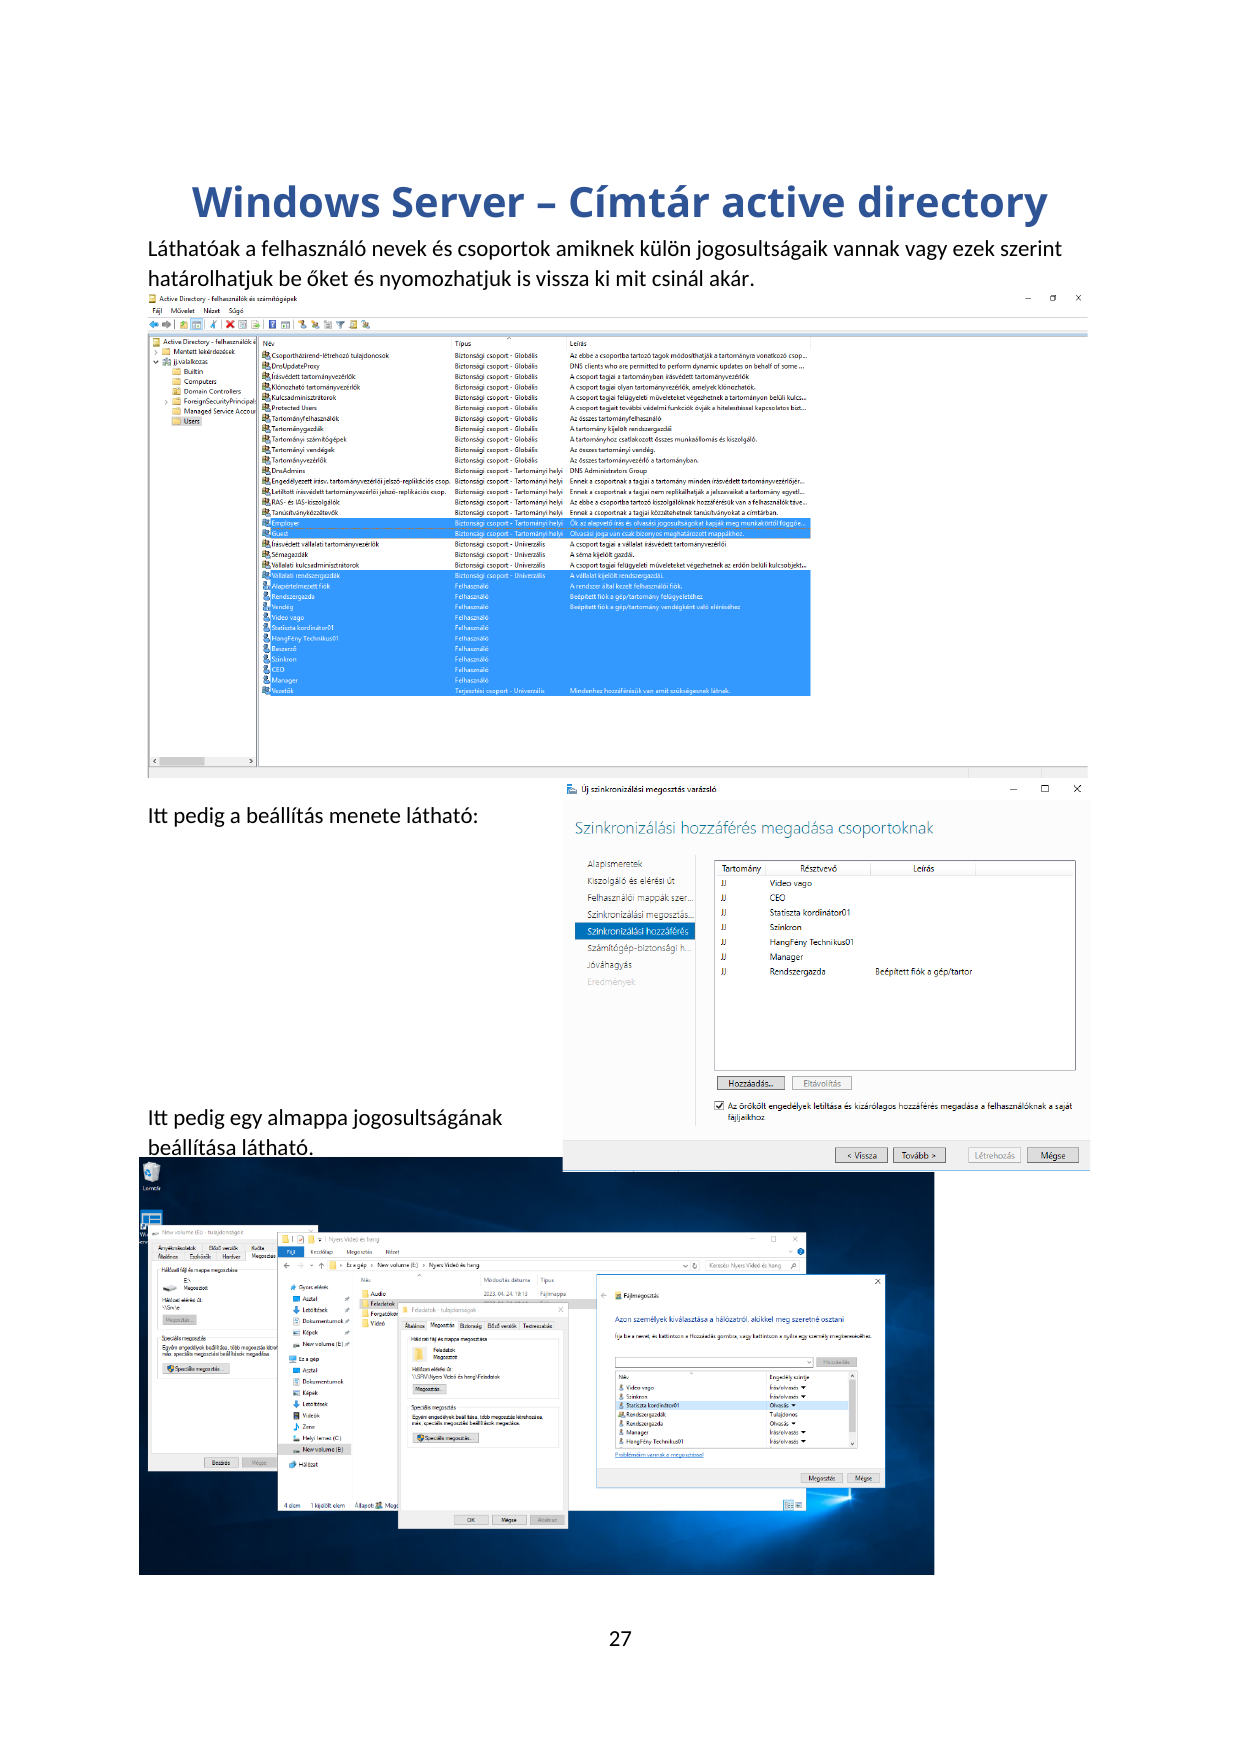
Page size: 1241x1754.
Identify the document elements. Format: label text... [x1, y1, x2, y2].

picture [139, 780, 1090, 1575]
picture [147, 293, 1087, 778]
text Láthatóak a felhasználó nevek és csoportok amiknek külön jogosultságaik vannak vagy ezek szerint határolhatjuk be őket és nyomozhatjuk is vissza ki mit csinál akár. [148, 234, 1092, 292]
text Itt pedig egy almappa jogosultságának beállítása látható. [148, 1103, 561, 1161]
subtitle Windows Server – Címtár active directory [148, 173, 1092, 229]
